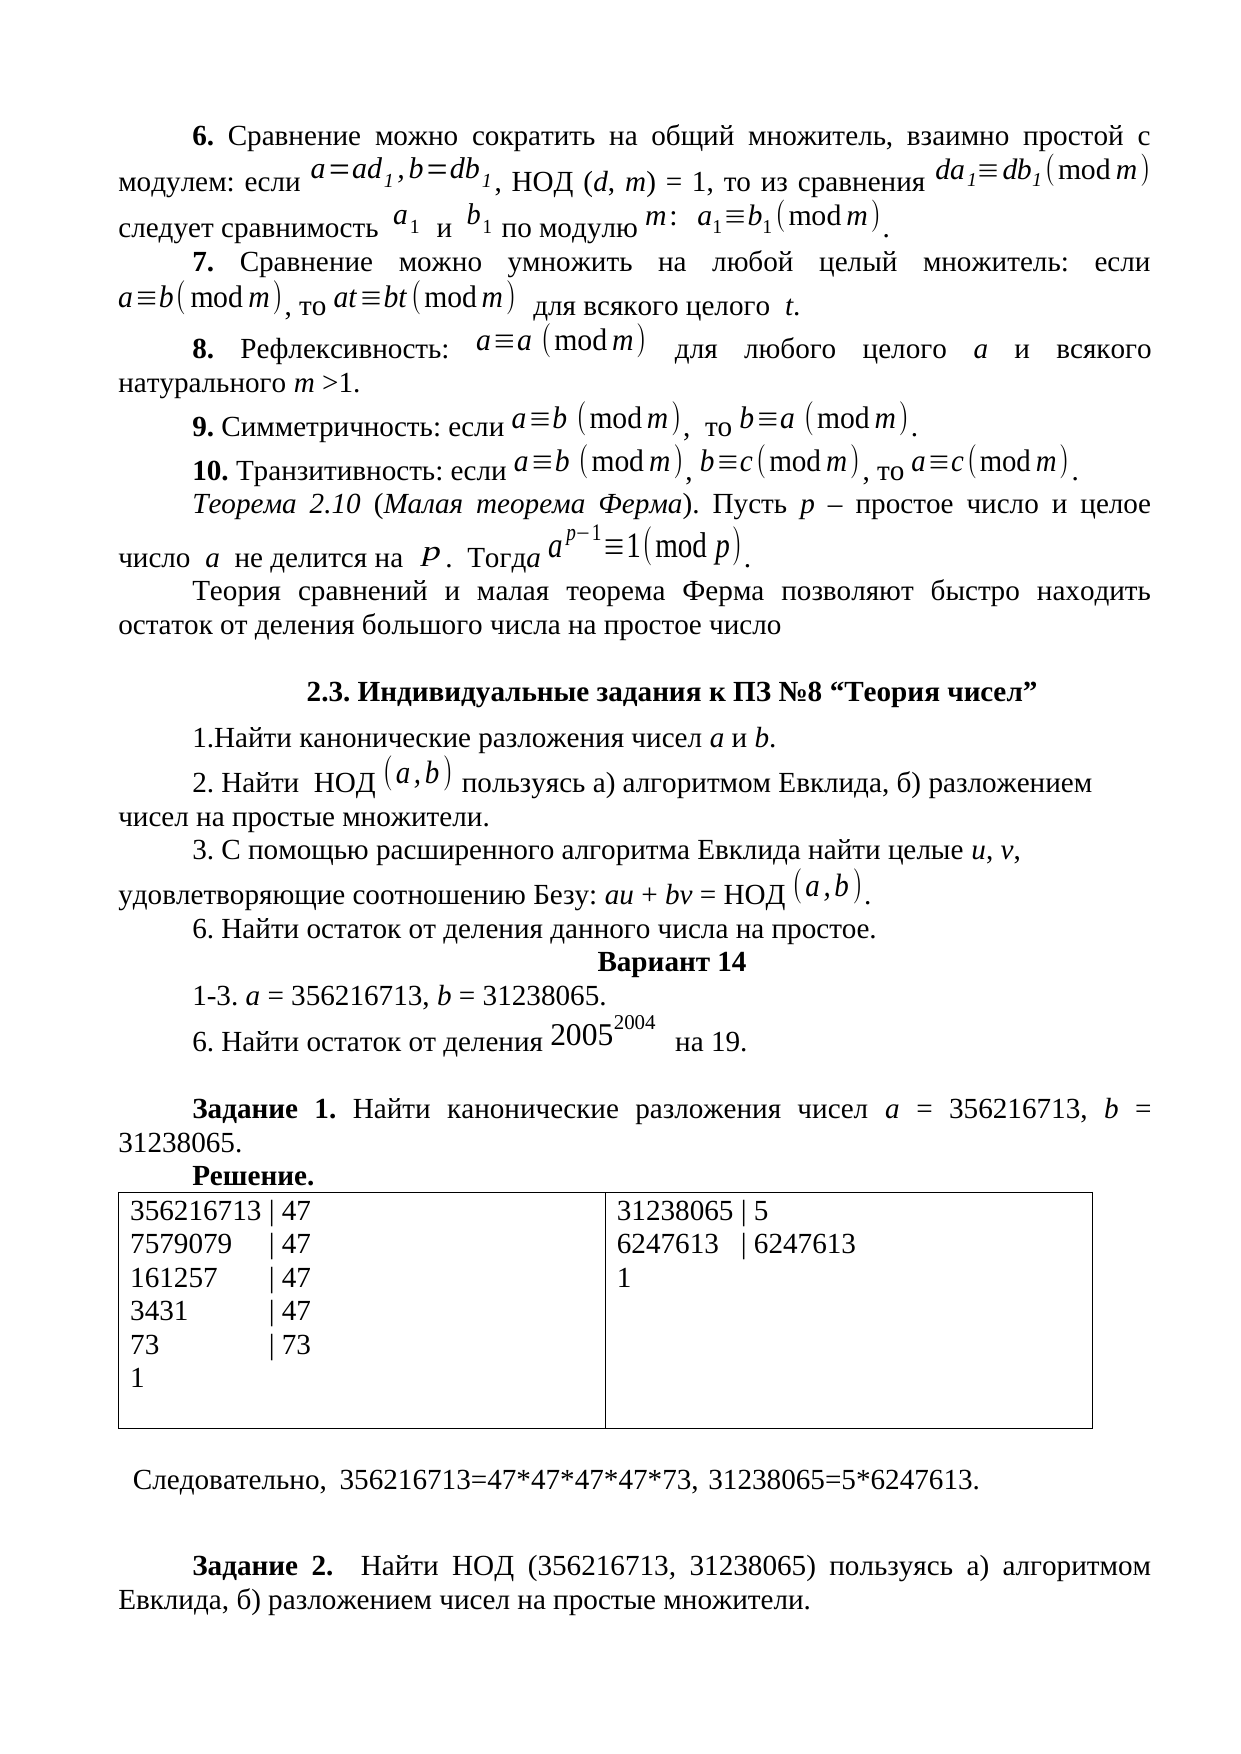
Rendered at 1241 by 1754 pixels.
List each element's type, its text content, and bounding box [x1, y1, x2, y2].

list 6. Сравнение можно сократить на общий множитель, взаимно простой с модулем: если , НОД (d, m) = 1, то из сравнения следует сравнимость и по модулю . [118, 118, 1152, 244]
list 9. Симметричность: если , то . [118, 399, 1152, 442]
text Следовательно, 356216713=47*47*47*47*73, 31238065=5*6247613. [118, 1462, 1152, 1496]
text Задание 2. Найти НОД (356216713, 31238065) пользуясь а) алгоритмом Евклида, б) разложением чисел на простые множители. [118, 1548, 1152, 1616]
list Теорема 2.10 (Малая теорема Ферма). Пусть p – простое число и целое число a не делится на . Тогда . [118, 486, 1152, 573]
text 6. Найти остаток от деления на 19. [118, 1011, 1152, 1058]
text Теория сравнений и малая теорема Ферма позволяют быстро находить остаток от деления большого числа на простое число [118, 573, 1152, 641]
text Вариант 14 [118, 944, 1152, 978]
text 6. Найти остаток от деления данного числа на простое. [118, 911, 1152, 944]
text 1-3. а = 356216713, b = 31238065. [118, 978, 1152, 1011]
table_header 31238065 | 5 6247613 | 6247613 1 [606, 1193, 1092, 1428]
list 2.3. Индивидуальные задания к ПЗ №8 “Теория чисел” [118, 674, 1152, 708]
table_header 356216713 | 47 7579079 | 47 161257 | 47 3431 | 47 73 | 73 1 [119, 1193, 605, 1428]
text 1.Найти канонические разложения чисел а и b. [118, 720, 1152, 754]
text Решение. [118, 1158, 1152, 1192]
text 2. Найти НОД пользуясь a) алгоритмом Евклида, б) разложением чисел на простые множители. [118, 754, 1152, 832]
list 8. Рефлексивность: для любого целого а и всякого натурального m >1. [118, 321, 1152, 399]
text 3. С помощью расширенного алгоритма Евклида найти целые u, v, удовлетворяющие соотношению Безу: au + bv = НОД . [118, 832, 1152, 911]
list 7. Сравнение можно умножить на любой целый множитель: если , то для всякого целого t. [118, 244, 1152, 321]
text Задание 1. Найти канонические разложения чисел а = 356216713, b = 31238065. [118, 1091, 1152, 1158]
list 10. Транзитивность: если , , то . [118, 442, 1152, 486]
